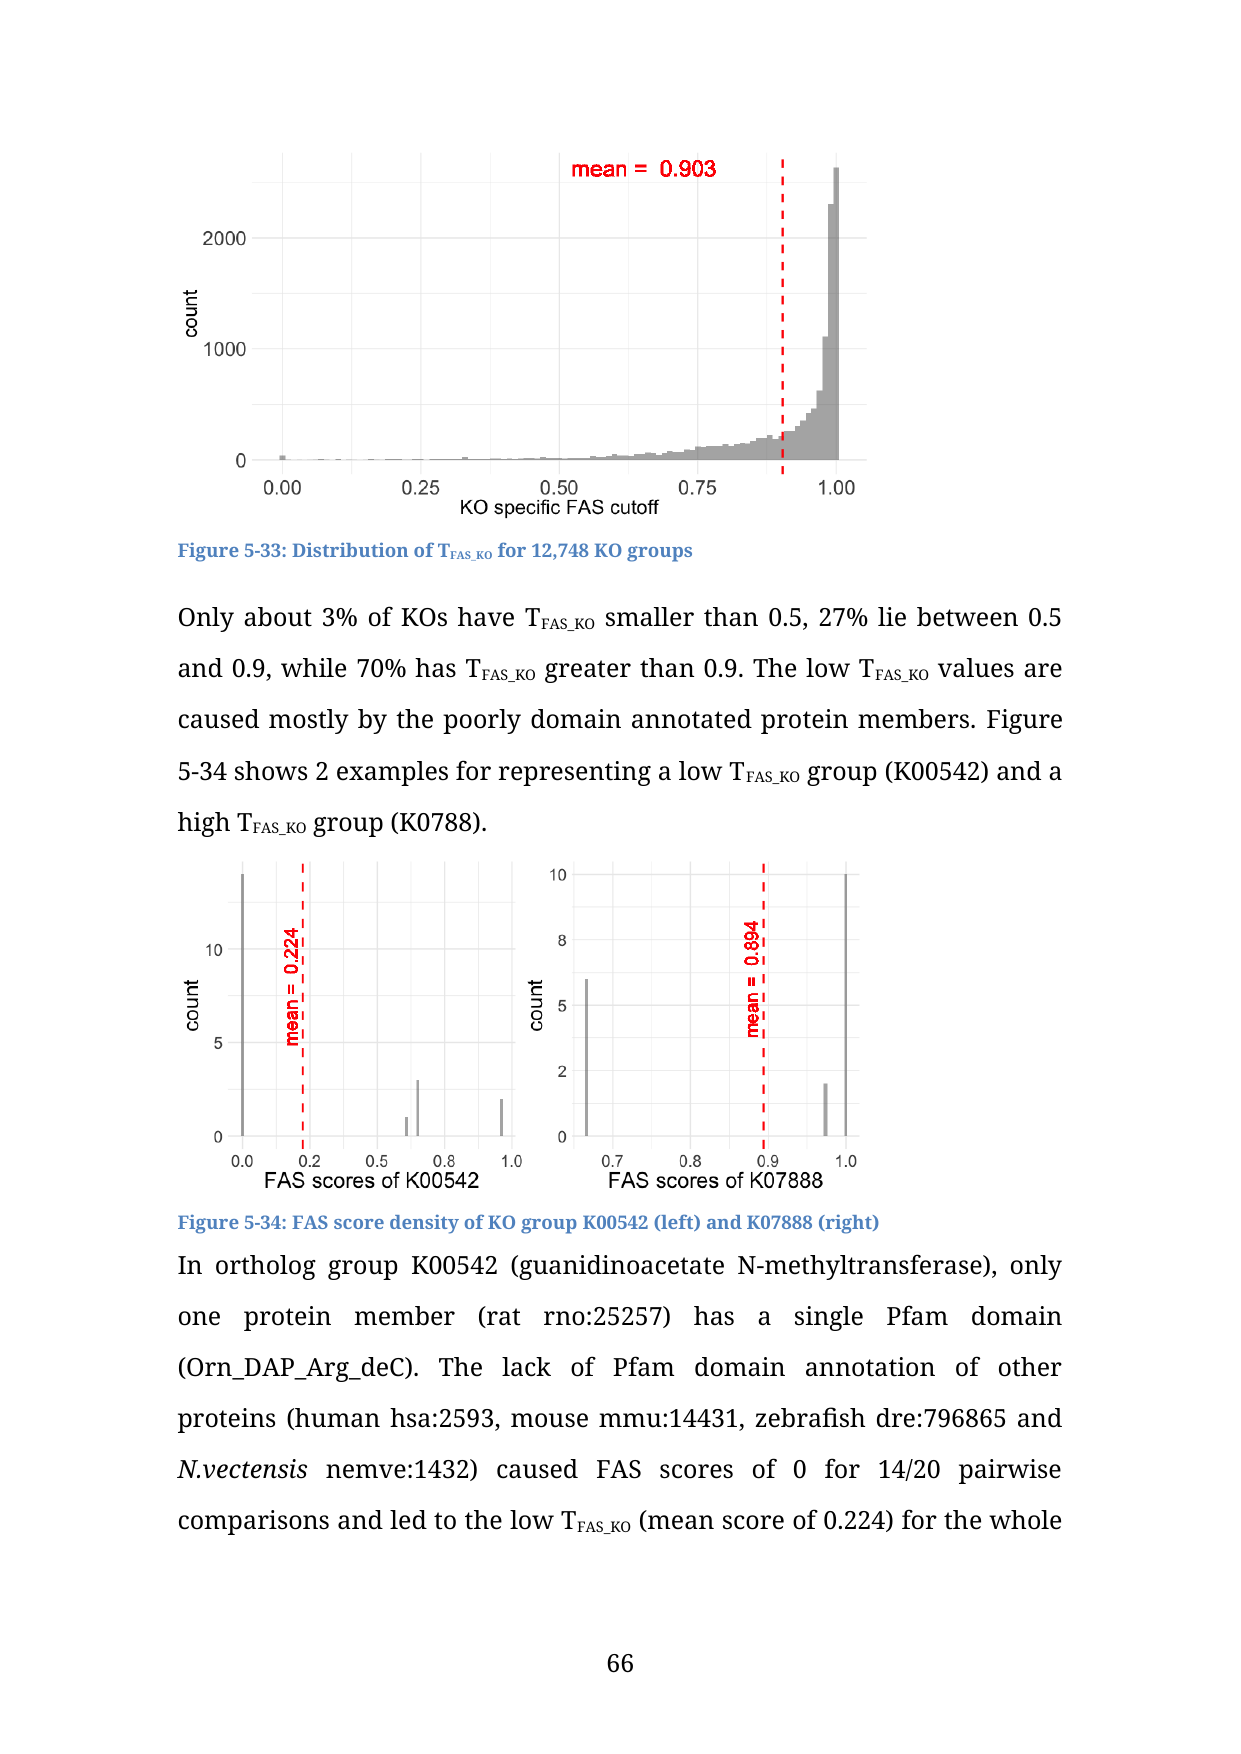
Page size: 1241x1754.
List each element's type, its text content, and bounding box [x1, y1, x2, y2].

picture [177, 855, 865, 1193]
picture [177, 147, 872, 521]
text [177, 1248, 1063, 1537]
